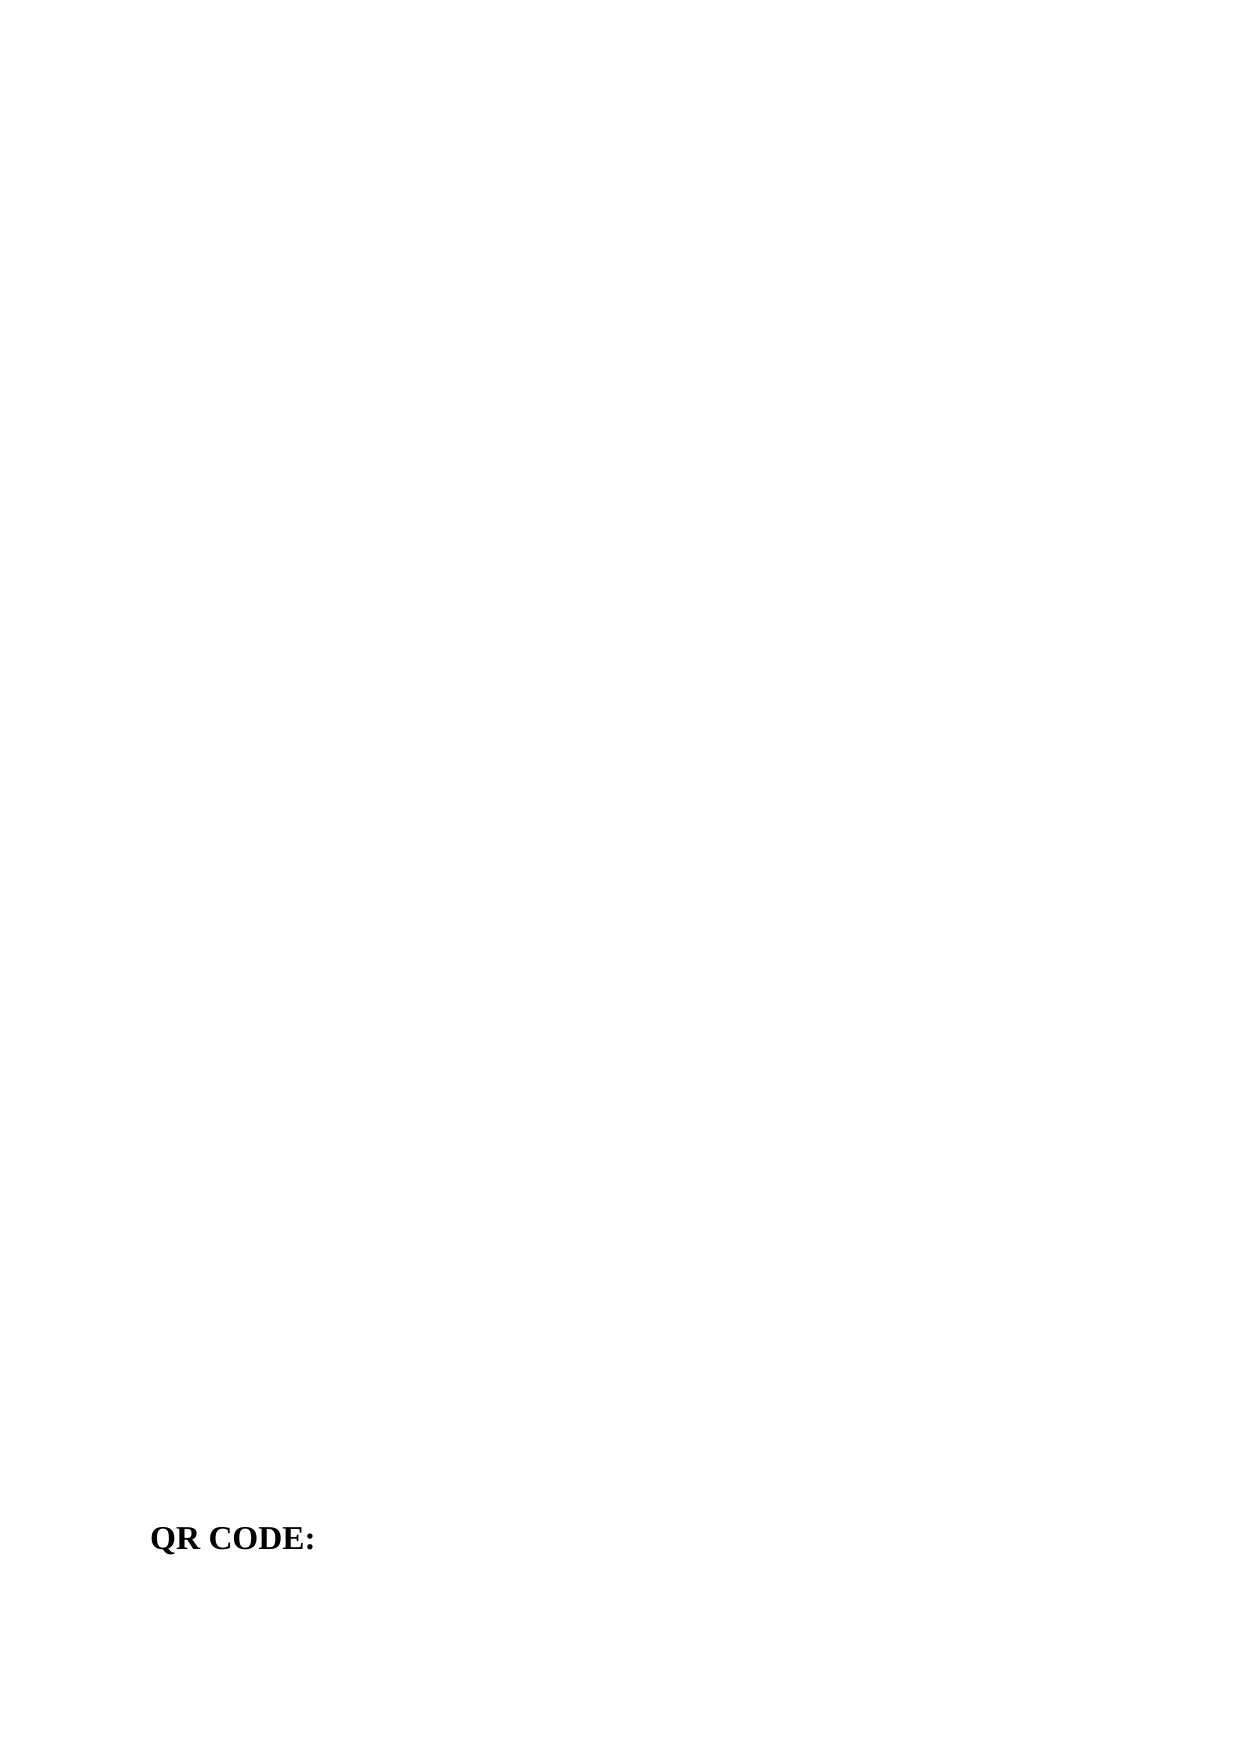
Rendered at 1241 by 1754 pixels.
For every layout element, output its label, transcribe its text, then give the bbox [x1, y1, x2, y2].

text QR CODE: [150, 1518, 1114, 1556]
